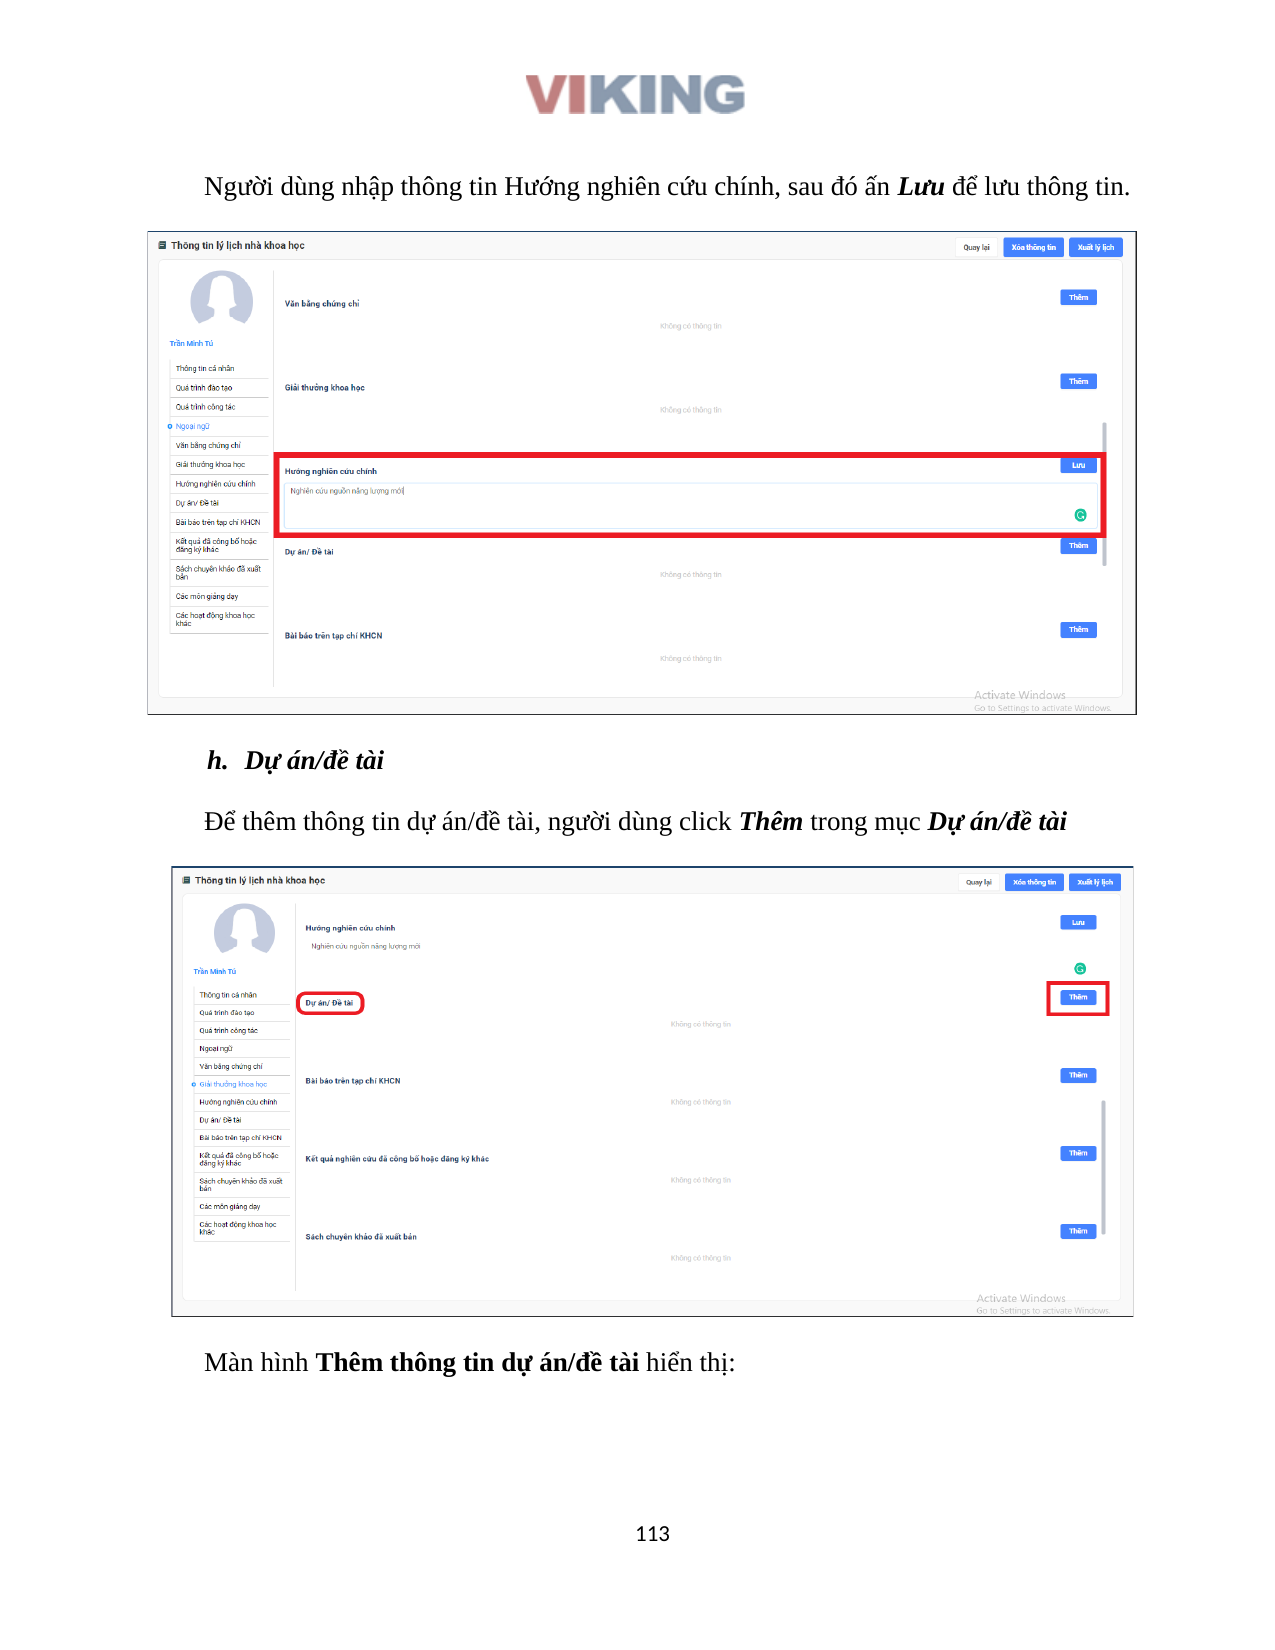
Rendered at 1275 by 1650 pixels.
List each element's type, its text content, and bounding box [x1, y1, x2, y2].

picture [147, 231, 1137, 715]
list Dự án/đề tài [207, 744, 1157, 775]
text Người dùng nhập thông tin Hướng nghiên cứu chính, sau đó ấn Lưu để lưu thông tin. [148, 170, 1157, 201]
text Để thêm thông tin dự án/đề tài, người dùng click Thêm trong mục Dự án/đề tài [148, 805, 1157, 837]
picture [525, 75, 745, 114]
text Màn hình Thêm thông tin dự án/đề tài hiển thị: [148, 1346, 1157, 1377]
picture [171, 866, 1134, 1317]
